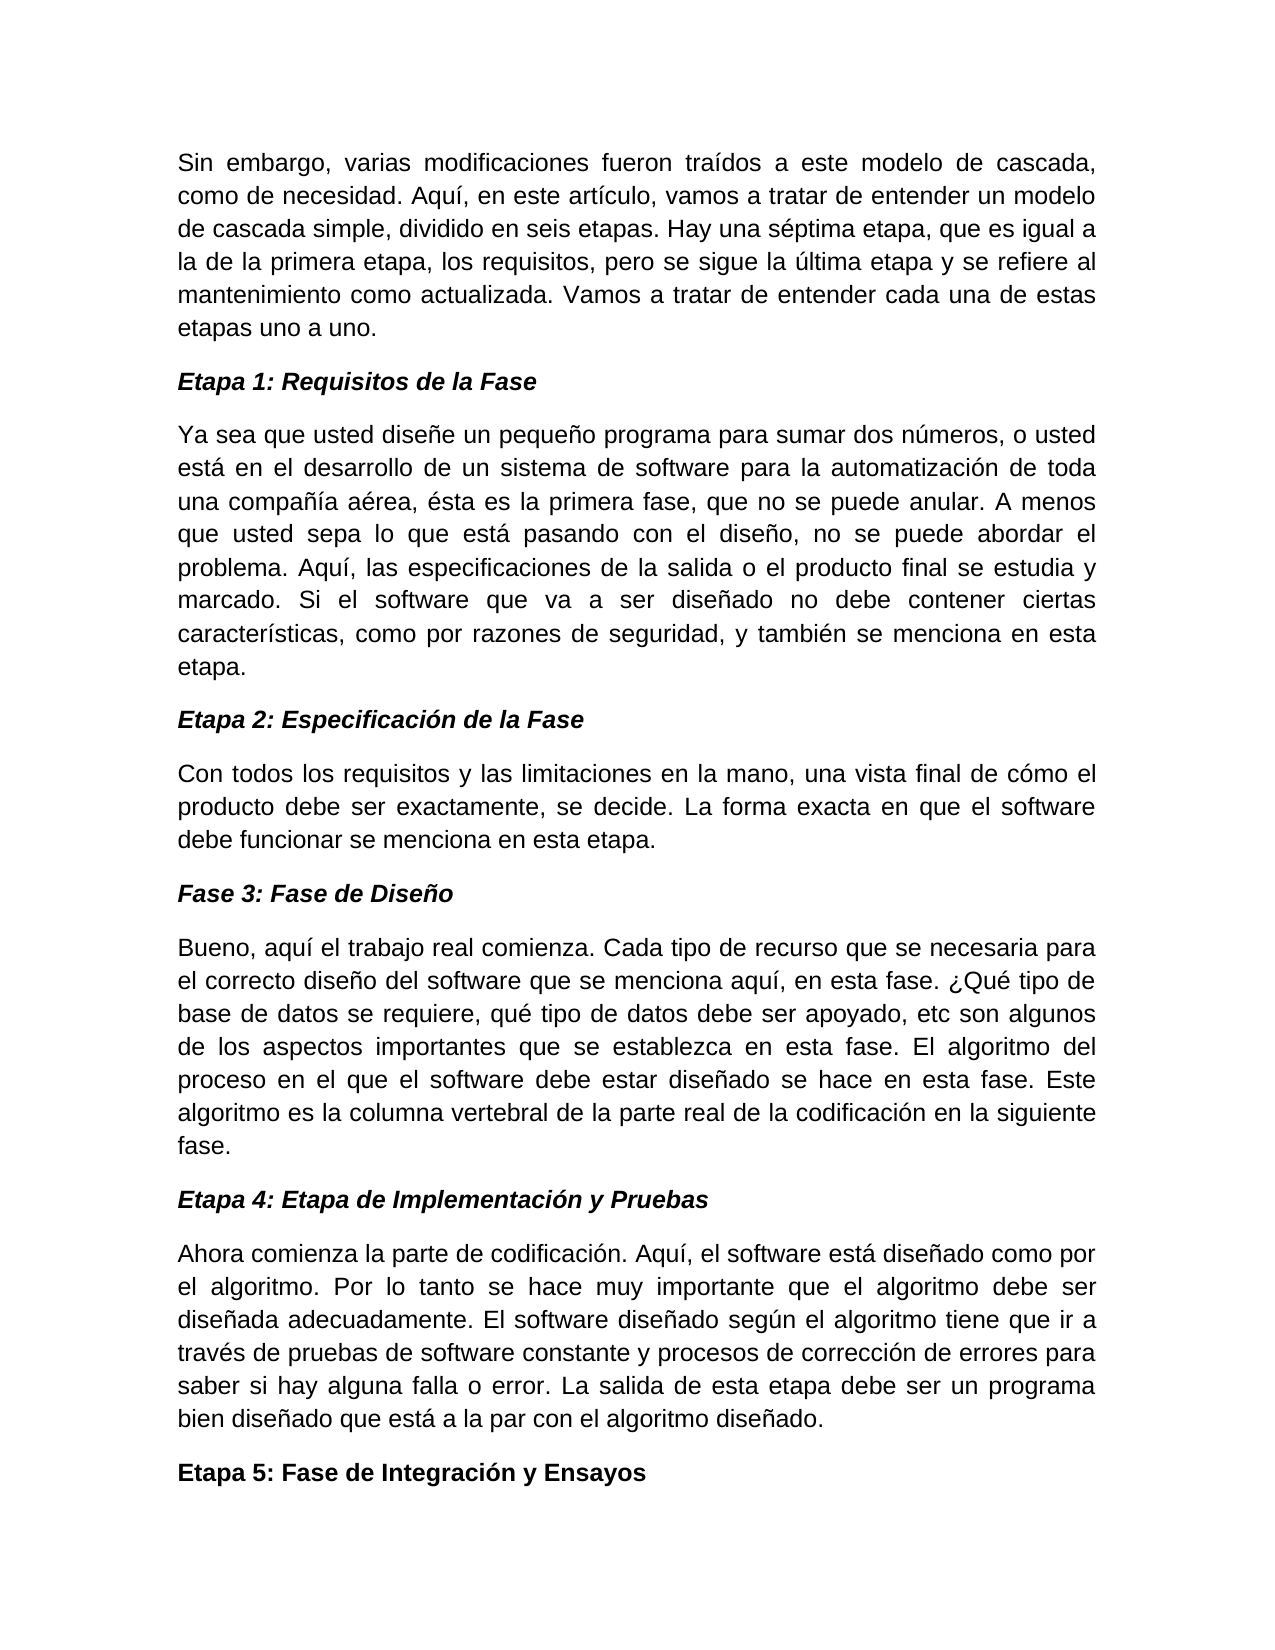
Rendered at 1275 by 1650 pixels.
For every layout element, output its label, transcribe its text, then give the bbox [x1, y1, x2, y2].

text Ahora comienza la parte de codificación. Aquí, el software está diseñado como por el algoritmo. Por lo tanto se hace muy importante que el algoritmo debe ser diseñada adecuadamente. El software diseñado según el algoritmo tiene que ir a través de pruebas de software constante y procesos de corrección de errores para saber si hay alguna falla o error. La salida de esta etapa debe ser un programa bien diseñado que está a la par con el algoritmo diseñado. [177, 1239, 1098, 1433]
text Bueno, aquí el trabajo real comienza. Cada tipo de recurso que se necesaria para el correcto diseño del software que se menciona aquí, en esta fase. ¿Qué tipo de base de datos se requiere, qué tipo de datos debe ser apoyado, etc son algunos de los aspectos importantes que se establezca en esta fase. El algoritmo del proceso en el que el software debe estar diseñado se hace en esta fase. Este algoritmo es la columna vertebral de la parte real de la codificación en la siguiente fase. [177, 933, 1098, 1160]
text Etapa 5: Fase de Integración y Ensayos [177, 1458, 1098, 1487]
text Ya sea que usted diseñe un pequeño programa para sumar dos números, o usted está en el desarrollo de un sistema de software para la automatización de toda una compañía aérea, ésta es la primera fase, que no se puede anular. A menos que usted sepa lo que está pasando con el diseño, no se puede abordar el problema. Aquí, las especificaciones de la salida o el producto final se estudia y marcado. Si el software que va a ser diseñado no debe contener ciertas características, como por razones de seguridad, y también se menciona en esta etapa. [177, 420, 1098, 680]
text Etapa 4: Etapa de Implementación y Pruebas [177, 1185, 1098, 1214]
text Sin embargo, varias modificaciones fueron traídos a este modelo de cascada, como de necesidad. Aquí, en este artículo, vamos a tratar de entender un modelo de cascada simple, dividido en seis etapas. Hay una séptima etapa, que es igual a la de la primera etapa, los requisitos, pero se sigue la última etapa y se refiere al mantenimiento como actualizada. Vamos a tratar de entender cada una de estas etapas uno a uno. [177, 148, 1098, 341]
text Con todos los requisitos y las limitaciones en la mano, una vista final de cómo el producto debe ser exactamente, se decide. La forma exacta en que el software debe funcionar se menciona en esta etapa. [177, 759, 1098, 854]
text Etapa 1: Requisitos de la Fase [177, 367, 1098, 395]
text Etapa 2: Especificación de la Fase [177, 705, 1098, 734]
text Fase 3: Fase de Diseño [177, 879, 1098, 908]
